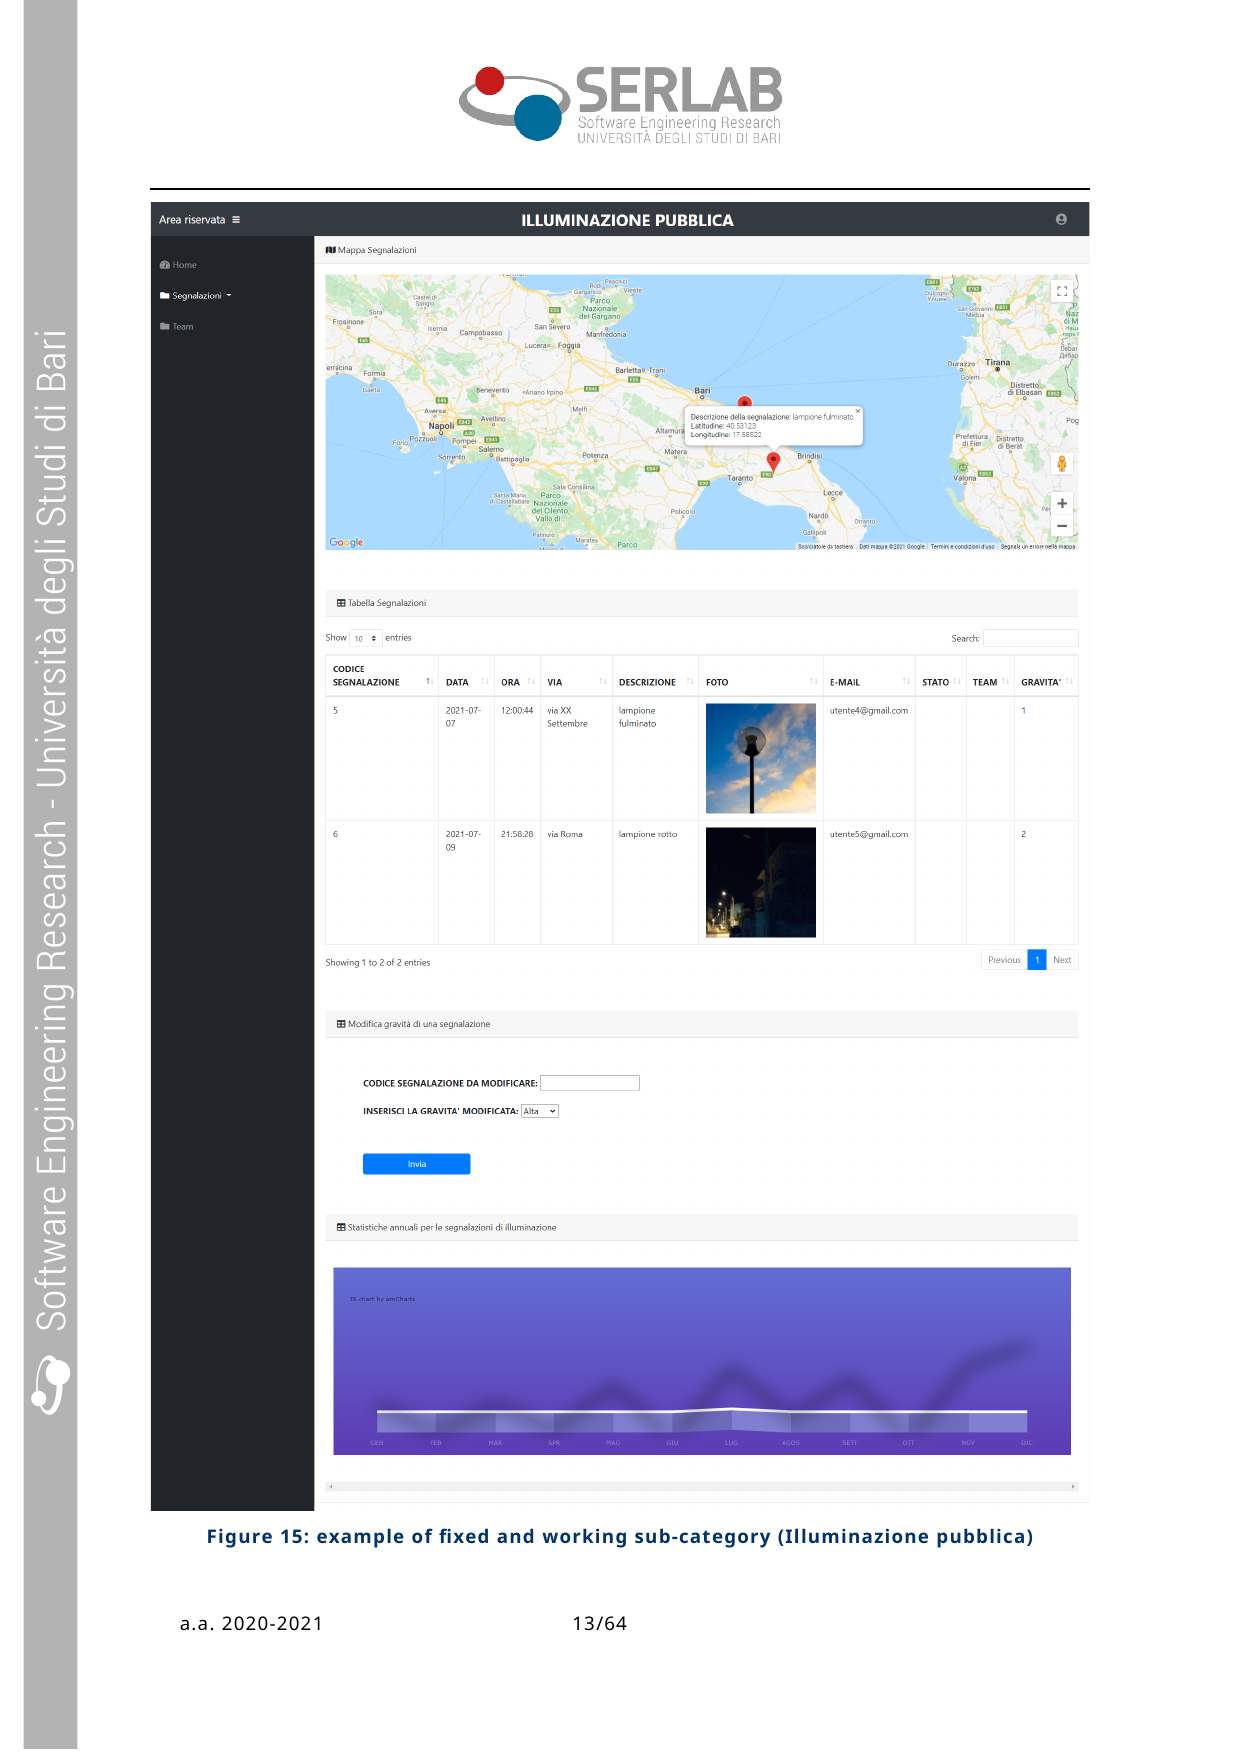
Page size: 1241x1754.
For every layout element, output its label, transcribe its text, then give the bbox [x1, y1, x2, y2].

picture [23, 0, 78, 1749]
picture [455, 65, 785, 145]
picture [150, 202, 1090, 1511]
